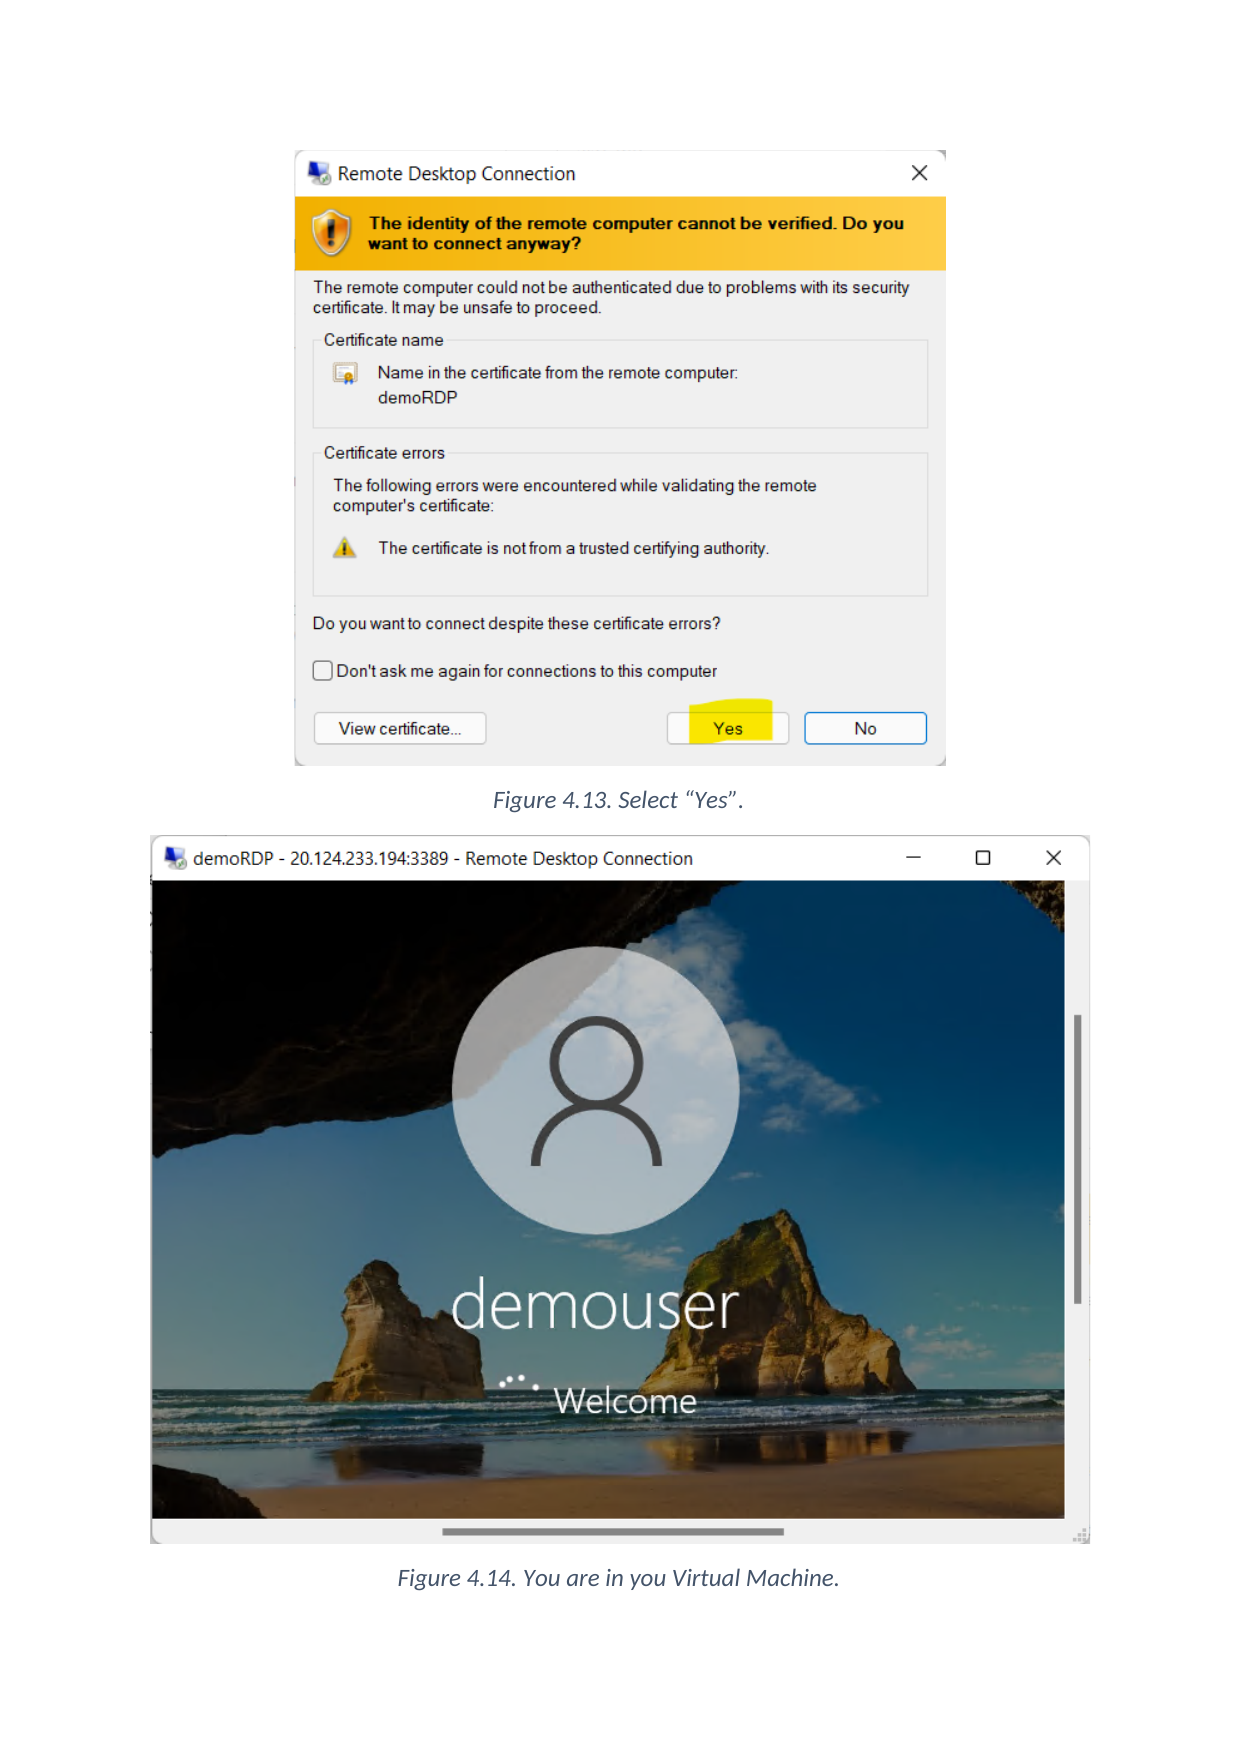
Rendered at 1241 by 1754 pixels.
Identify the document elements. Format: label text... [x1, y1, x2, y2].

text Figure 4.13. Select “Yes”. [150, 784, 1090, 814]
picture [294, 150, 946, 766]
text Figure 4.14. You are in you Virtual Machine. [150, 1562, 1090, 1592]
picture [150, 835, 1091, 1544]
